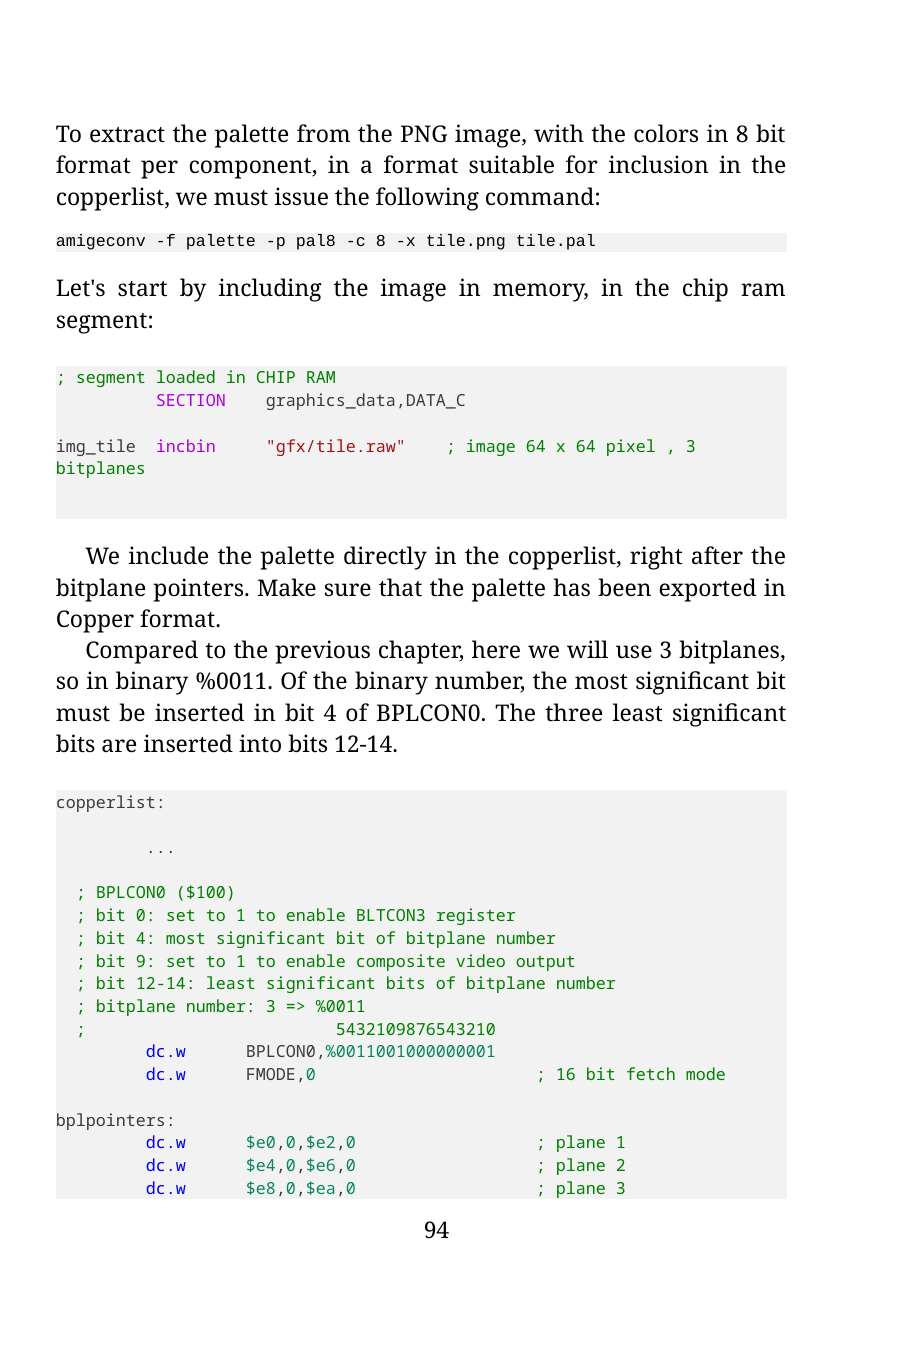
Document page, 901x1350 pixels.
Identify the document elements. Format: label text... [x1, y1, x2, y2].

text ; BPLCON0 ($100) [56, 881, 787, 904]
text ; bitplane number: 3 => %0011 [56, 994, 787, 1017]
text amigeconv -f palette -p pal8 -c 8 -x tile.png tile.pal [56, 233, 787, 252]
text bplpointers: [56, 1108, 787, 1131]
text To extract the palette from the PNG image, with the colors in 8 bit format per component, in a format suitable for inclusion in the copperlist, we must issue the following command: [56, 118, 787, 212]
text Compared to the previous chapter, here we will use 3 bitplanes, so in binary %0011. Of the binary number, the most significant bit must be inserted in bit 4 of BPLCON0. The three least significant bits are inserted into bits 12-14. [56, 634, 787, 759]
text Let's start by including the image in memory, in the chip ram segment: [56, 272, 787, 335]
text SECTION graphics_data,DATA_C [56, 389, 787, 412]
text img_tile incbin "gfx/tile.raw" ; image 64 x 64 pixel , 3 bitplanes [56, 434, 787, 480]
text dc.w FMODE,0 ; 16 bit fetch mode [56, 1063, 787, 1085]
text ... [56, 836, 787, 858]
text ; 5432109876543210 [56, 1017, 787, 1040]
text dc.w $e4,0,$e6,0 ; plane 2 [56, 1153, 787, 1176]
text dc.w $e0,0,$e2,0 ; plane 1 [56, 1131, 787, 1153]
text ; bit 4: most significant bit of bitplane number [56, 926, 787, 949]
text ; bit 12-14: least significant bits of bitplane number [56, 972, 787, 994]
text ; bit 9: set to 1 to enable composite video output [56, 949, 787, 972]
text copperlist: [56, 790, 787, 813]
text We include the palette directly in the copperlist, right after the bitplane pointers. Make sure that the palette has been exported in Copper format. [56, 540, 787, 634]
text ; segment loaded in CHIP RAM [56, 366, 787, 389]
text dc.w BPLCON0,%0011001000000001 [56, 1040, 787, 1063]
text dc.w $e8,0,$ea,0 ; plane 3 [56, 1176, 787, 1199]
text ; bit 0: set to 1 to enable BLTCON3 register [56, 904, 787, 926]
